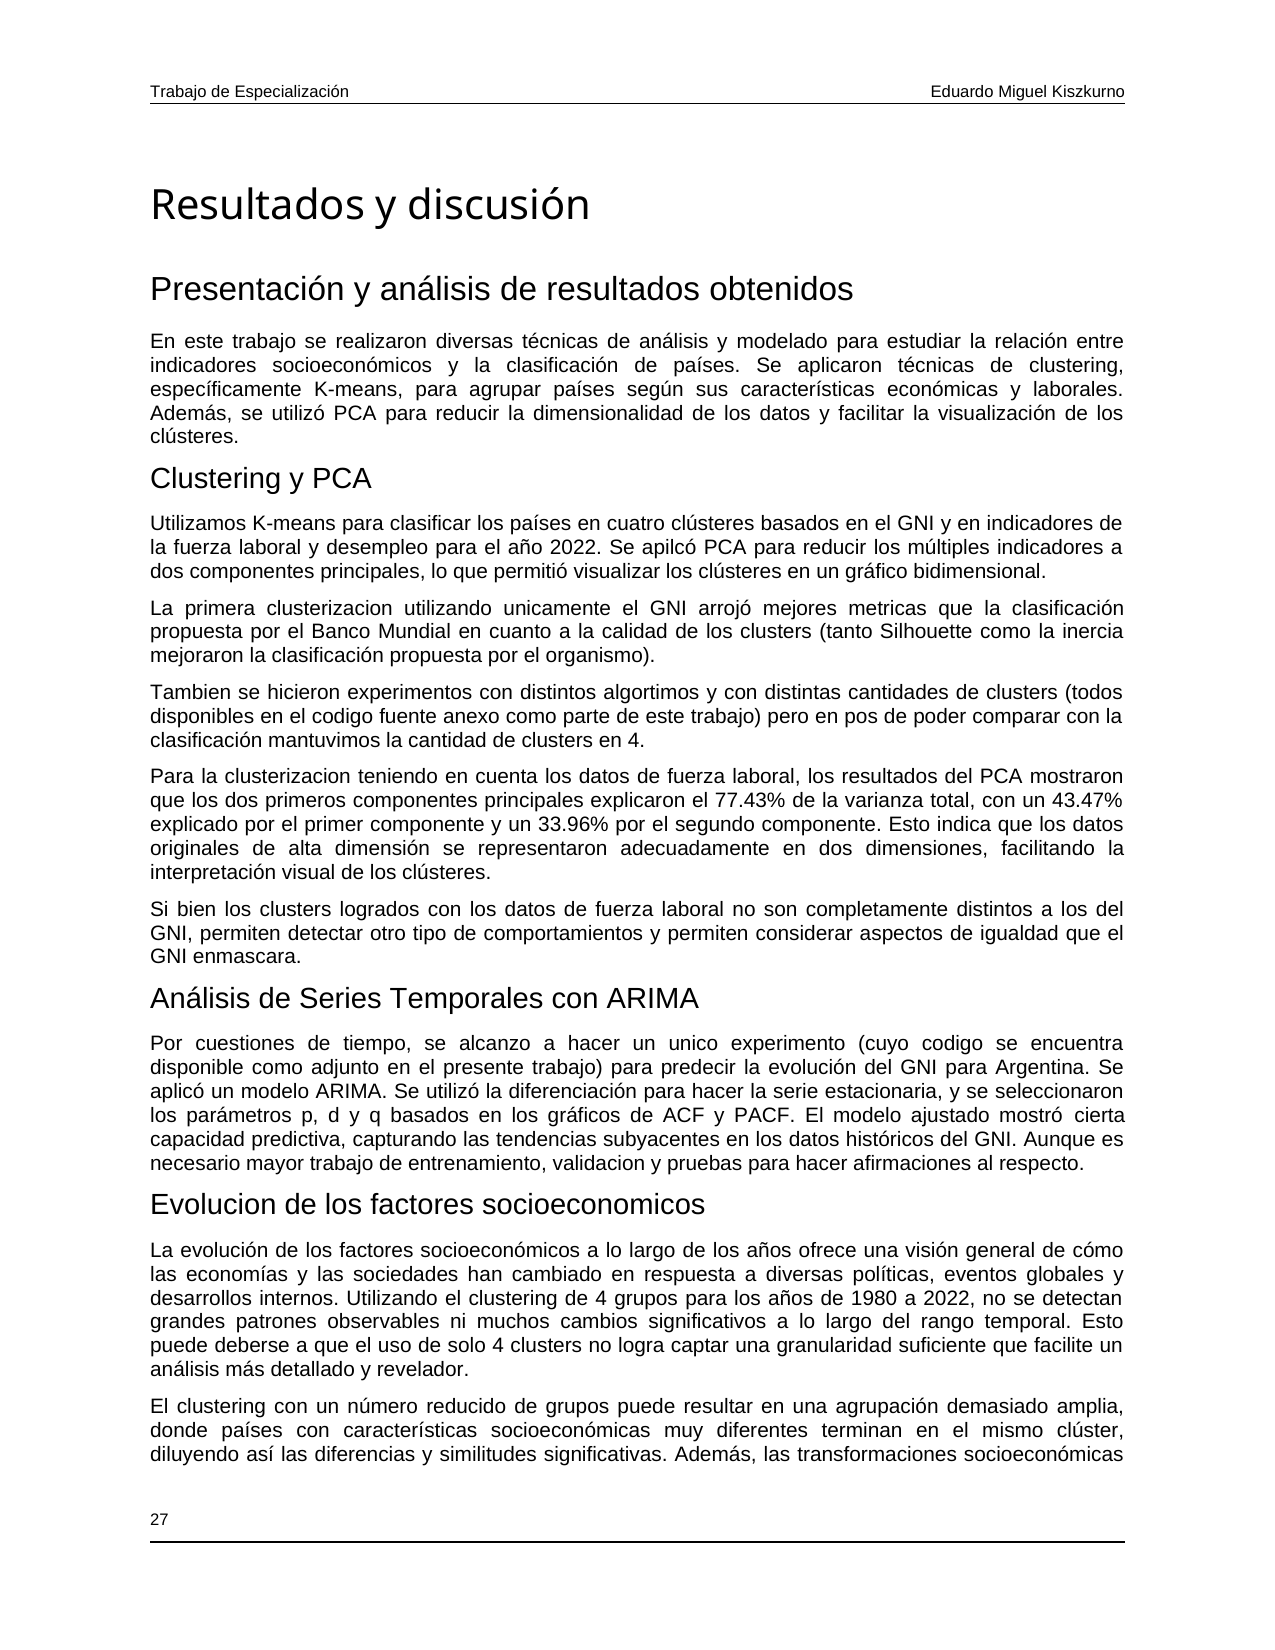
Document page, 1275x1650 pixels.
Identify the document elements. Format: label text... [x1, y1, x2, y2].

text Tambien se hicieron experimentos con distintos algortimos y con distintas cantidades de clusters (todos disponibles en el codigo fuente anexo como parte de este trabajo) pero en pos de poder comparar con la clasificación mantuvimos la cantidad de clusters en 4. [150, 680, 1125, 752]
text La primera clusterizacion utilizando unicamente el GNI arrojó mejores metricas que la clasificación propuesta por el Banco Mundial en cuanto a la calidad de los clusters (tanto Silhouette como la inercia mejoraron la clasificación propuesta por el organismo). [150, 595, 1125, 667]
text Utilizamos K-means para clasificar los países en cuatro clústeres basados en el GNI y en indicadores de la fuerza laboral y desempleo para el año 2022. Se apilcó PCA para reducir los múltiples indicadores a dos componentes principales, lo que permitió visualizar los clústeres en un gráfico bidimensional. [150, 511, 1125, 583]
subtitle Resultados y discusión [150, 175, 1125, 232]
text Para la clusterizacion teniendo en cuenta los datos de fuerza laboral, los resultados del PCA mostraron que los dos primeros componentes principales explicaron el 77.43% de la varianza total, con un 43.47% explicado por el primer componente y un 33.96% por el segundo componente. Esto indica que los datos originales de alta dimensión se representaron adecuadamente en dos dimensiones, facilitando la interpretación visual de los clústeres. [150, 764, 1125, 884]
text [150, 1394, 1125, 1466]
subtitle Análisis de Series Temporales con ARIMA [150, 981, 1125, 1014]
subtitle Clustering y PCA [150, 461, 1125, 494]
text Si bien los clusters logrados con los datos de fuerza laboral no son completamente distintos a los del GNI, permiten detectar otro tipo de comportamientos y permiten considerar aspectos de igualdad que el GNI enmascara. [150, 896, 1125, 968]
subtitle Evolucion de los factores socioeconomicos [150, 1187, 1125, 1221]
text La evolución de los factores socioeconómicos a lo largo de los años ofrece una visión general de cómo las economías y las sociedades han cambiado en respuesta a diversas políticas, eventos globales y desarrollos internos. Utilizando el clustering de 4 grupos para los años de 1980 a 2022, no se detectan grandes patrones observables ni muchos cambios significativos a lo largo del rango temporal. Esto puede deberse a que el uso de solo 4 clusters no logra captar una granularidad suficiente que facilite un análisis más detallado y revelador. [150, 1237, 1125, 1381]
text En este trabajo se realizaron diversas técnicas de análisis y modelado para estudiar la relación entre indicadores socioeconómicos y la clasificación de países. Se aplicaron técnicas de clustering, específicamente K-means, para agrupar países según sus características económicas y laborales. Además, se utilizó PCA para reducir la dimensionalidad de los datos y facilitar la visualización de los clústeres. [150, 328, 1125, 448]
text Por cuestiones de tiempo, se alcanzo a hacer un unico experimento (cuyo codigo se encuentra disponible como adjunto en el presente trabajo) para predecir la evolución del GNI para Argentina. Se aplicó un modelo ARIMA. Se utilizó la diferenciación para hacer la serie estacionaria, y se seleccionaron los parámetros p, d y q basados en los gráficos de ACF y PACF. El modelo ajustado mostró cierta capacidad predictiva, capturando las tendencias subyacentes en los datos históricos del GNI. Aunque es necesario mayor trabajo de entrenamiento, validacion y pruebas para hacer afirmaciones al respecto. [150, 1031, 1125, 1175]
subtitle Presentación y análisis de resultados obtenidos [150, 269, 1125, 308]
